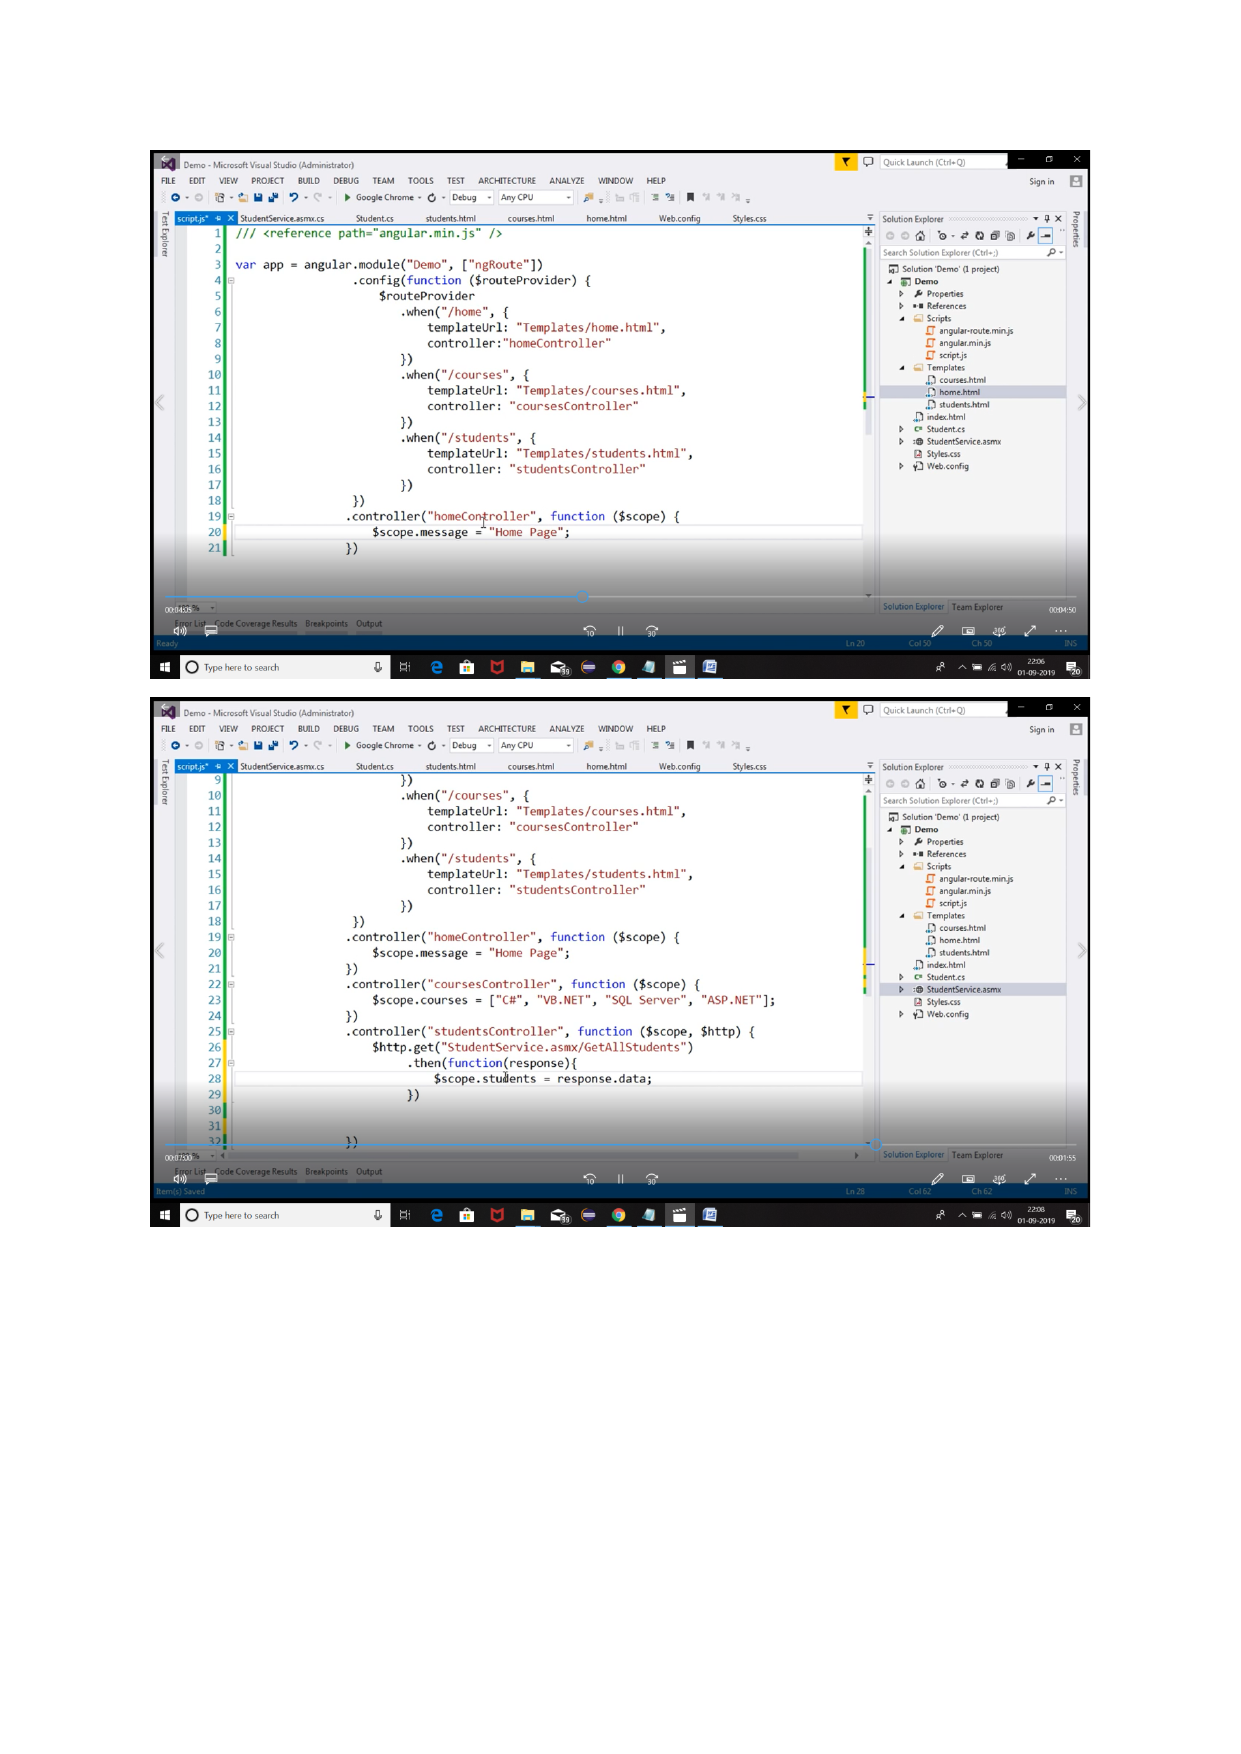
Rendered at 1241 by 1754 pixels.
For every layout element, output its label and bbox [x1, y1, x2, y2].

picture [150, 697, 1091, 1227]
picture [150, 150, 1091, 679]
